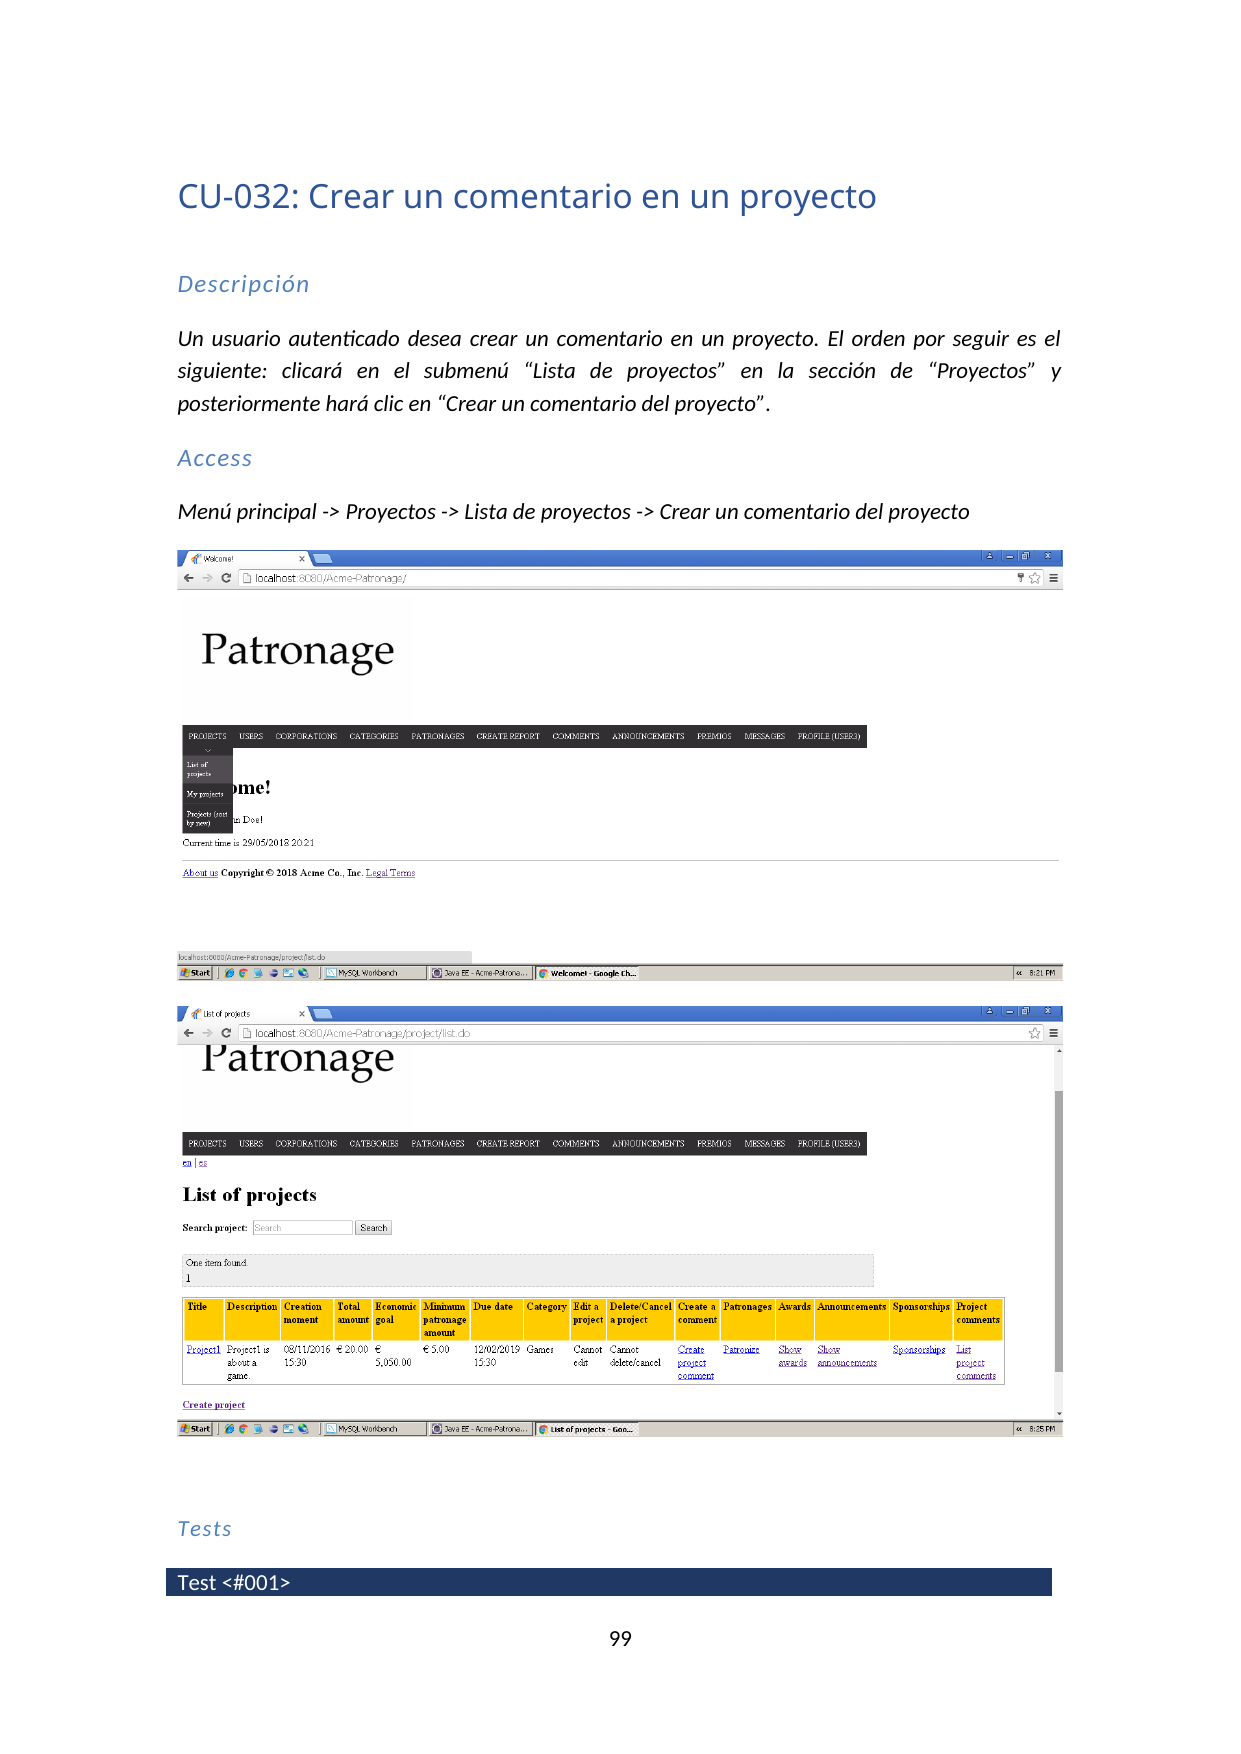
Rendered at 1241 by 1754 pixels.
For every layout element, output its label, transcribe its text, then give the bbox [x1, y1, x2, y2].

picture [177, 550, 1063, 981]
subtitle CU-032: Crear un comentario en un proyecto [177, 173, 1063, 218]
text Menú principal -> Proyectos -> Lista de proyectos -> Crear un comentario del proyecto [177, 497, 1063, 526]
text Access [177, 442, 1063, 472]
picture [177, 1006, 1063, 1437]
text Tests [177, 1514, 1063, 1543]
text Descripción [177, 268, 1063, 299]
table_header Test <#001> [166, 1568, 1052, 1596]
text Un usuario autenticado desea crear un comentario en un proyecto. El orden por seguir es el siguiente: clicará en el submenú “Lista de proyectos” en la sección de “Proyectos” y posteriormente hará clic en “Crear un comentario del proyecto”. [177, 324, 1063, 417]
